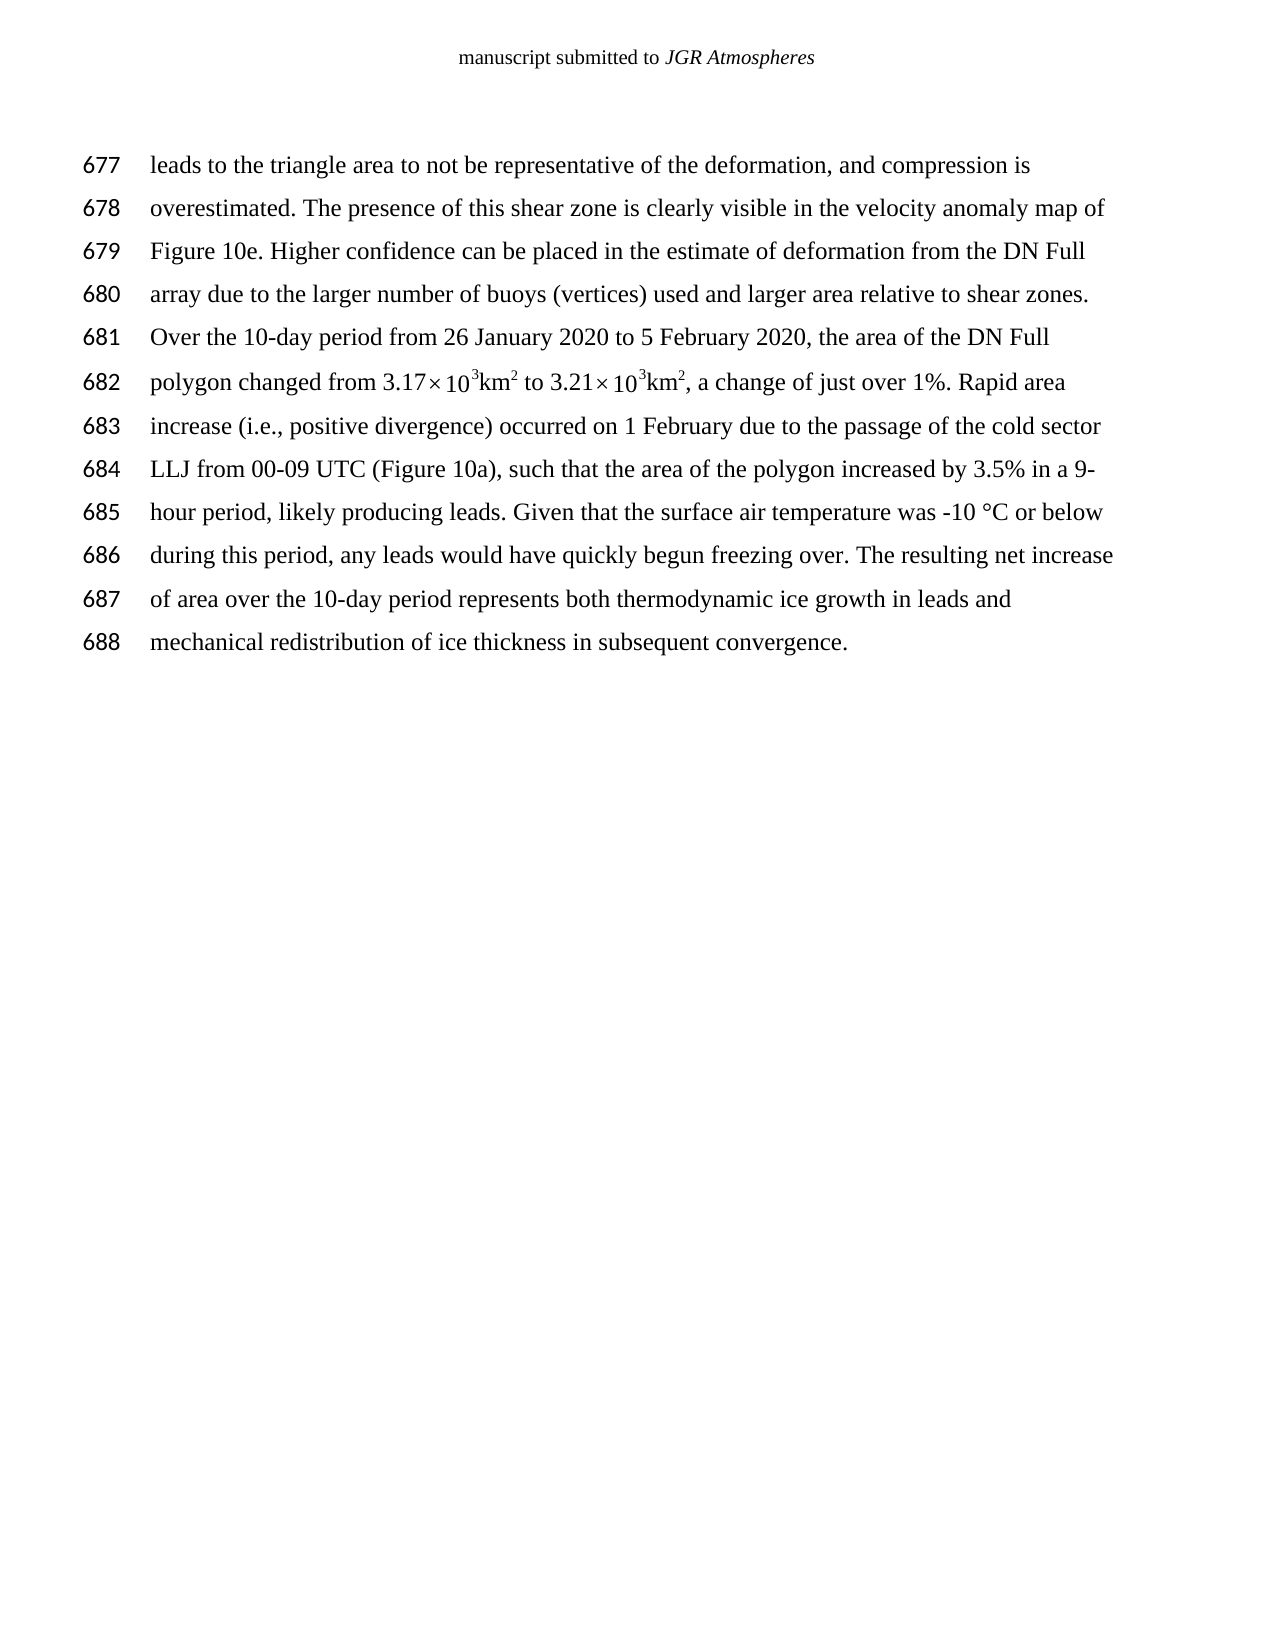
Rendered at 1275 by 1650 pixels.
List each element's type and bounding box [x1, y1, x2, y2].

text [150, 150, 1125, 656]
